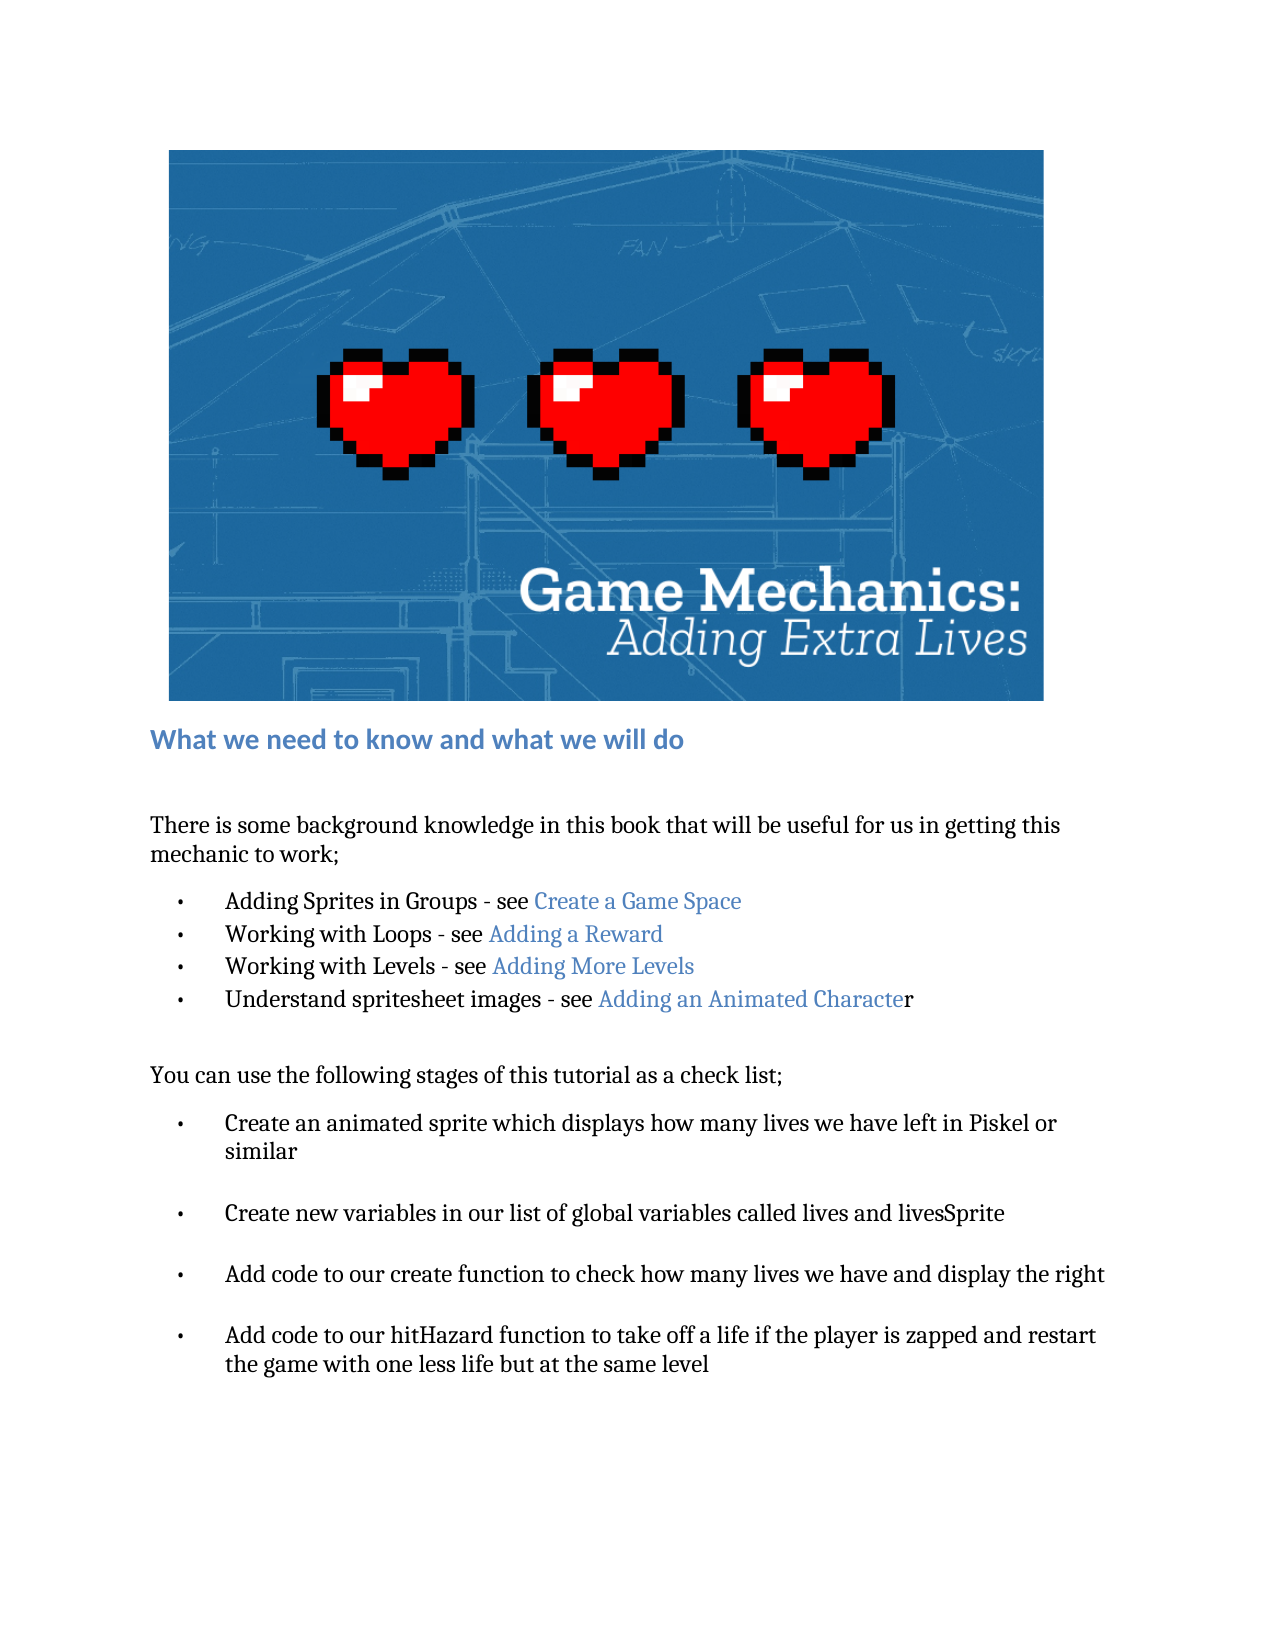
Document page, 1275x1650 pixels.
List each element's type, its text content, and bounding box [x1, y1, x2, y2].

list Add code to our hitHazard function to take off a life if the player is zapped and restart the game with one less life but at the same level [175, 1321, 1125, 1378]
list Understand spritesheet images - see Adding an Animated Character [175, 985, 1125, 1042]
subtitle What we need to know and what we will do [150, 721, 1125, 792]
list Adding Sprites in Groups - see Create a Game Space [175, 887, 1125, 916]
list Working with Loops - see Adding a Reward [175, 920, 1125, 948]
list Working with Levels - see Adding More Levels [175, 952, 1125, 981]
list Add code to our create function to check how many lives we have and display the right [175, 1260, 1125, 1317]
text There is some background knowledge in this book that will be useful for us in getting this mechanic to work; [150, 811, 1125, 868]
list Create an animated sprite which displays how many lives we have left in Piskel or similar [175, 1108, 1125, 1195]
picture [168, 150, 1044, 701]
text You can use the following stages of this tutorial as a check list; [150, 1061, 1125, 1090]
list Create new variables in our list of global variables called lives and livesSprite [175, 1198, 1125, 1256]
